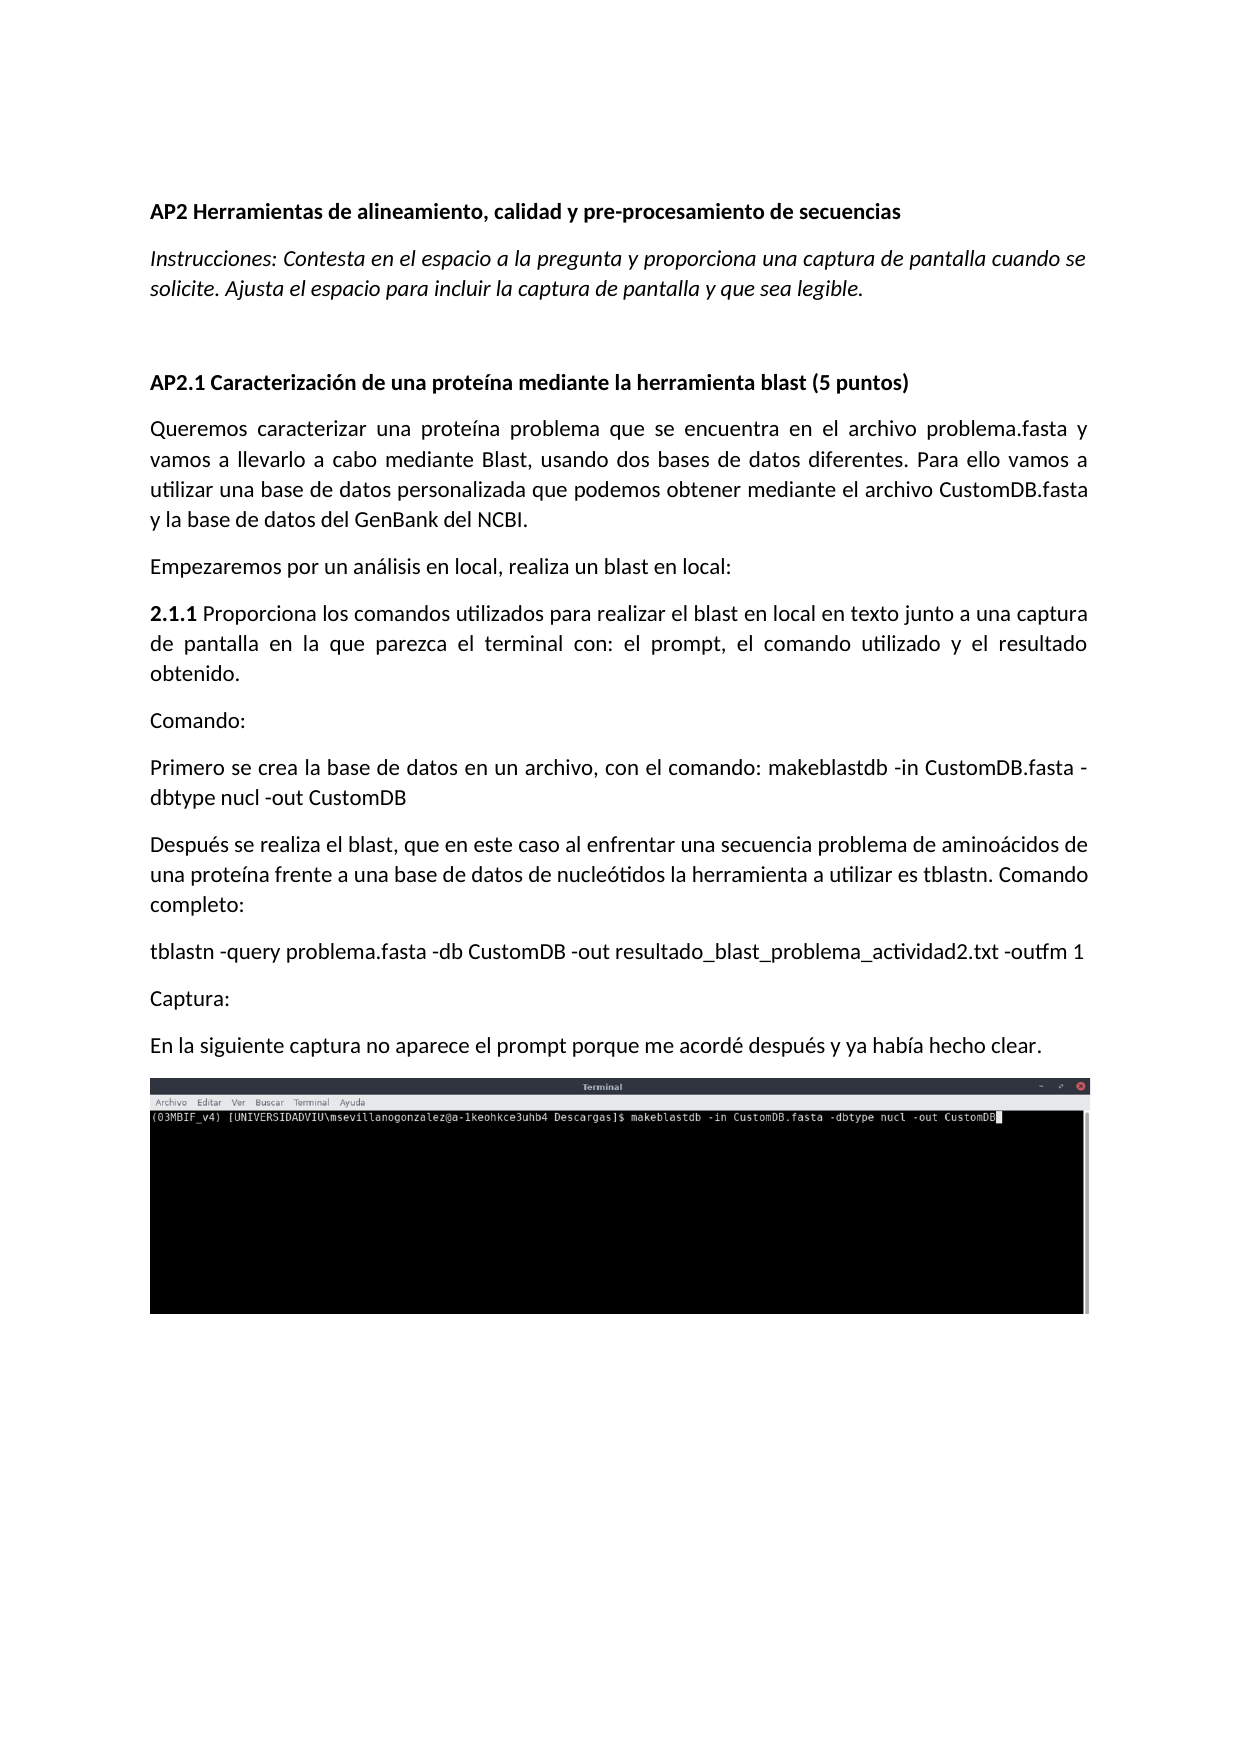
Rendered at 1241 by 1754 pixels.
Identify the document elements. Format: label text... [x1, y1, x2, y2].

text Queremos caracterizar una proteína problema que se encuentra en el archivo problema.fasta y vamos a llevarlo a cabo mediante Blast, usando dos bases de datos diferentes. Para ello vamos a utilizar una base de datos personalizada que podemos obtener mediante el archivo CustomDB.fasta y la base de datos del GenBank del NCBI. [150, 414, 1090, 533]
text Comando: [150, 706, 1090, 734]
text AP2 Herramientas de alineamiento, calidad y pre-procesamiento de secuencias [150, 197, 1090, 225]
text Empezaremos por un análisis en local, realiza un blast en local: [150, 552, 1090, 580]
text Después se realiza el blast, que en este caso al enfrentar una secuencia problema de aminoácidos de una proteína frente a una base de datos de nucleótidos la herramienta a utilizar es tblastn. Comando completo: [150, 830, 1090, 919]
text Captura: [150, 984, 1090, 1012]
text AP2.1 Caracterización de una proteína mediante la herramienta blast (5 puntos) [150, 368, 1090, 396]
text En la siguiente captura no aparece el prompt porque me acordé después y ya había hecho clear. [150, 1031, 1090, 1059]
text Primero se crea la base de datos en un archivo, con el comando: makeblastdb -in CustomDB.fasta -dbtype nucl -out CustomDB [150, 753, 1090, 811]
picture [150, 1078, 1091, 1314]
text Instrucciones: Contesta en el espacio a la pregunta y proporciona una captura de pantalla cuando se solicite. Ajusta el espacio para incluir la captura de pantalla y que sea legible. [150, 244, 1090, 302]
text 2.1.1 Proporciona los comandos utilizados para realizar el blast en local en texto junto a una captura de pantalla en la que parezca el terminal con: el prompt, el comando utilizado y el resultado obtenido. [150, 599, 1090, 687]
text tblastn -query problema.fasta -db CustomDB -out resultado_blast_problema_actividad2.txt -outfm 1 [150, 937, 1090, 966]
